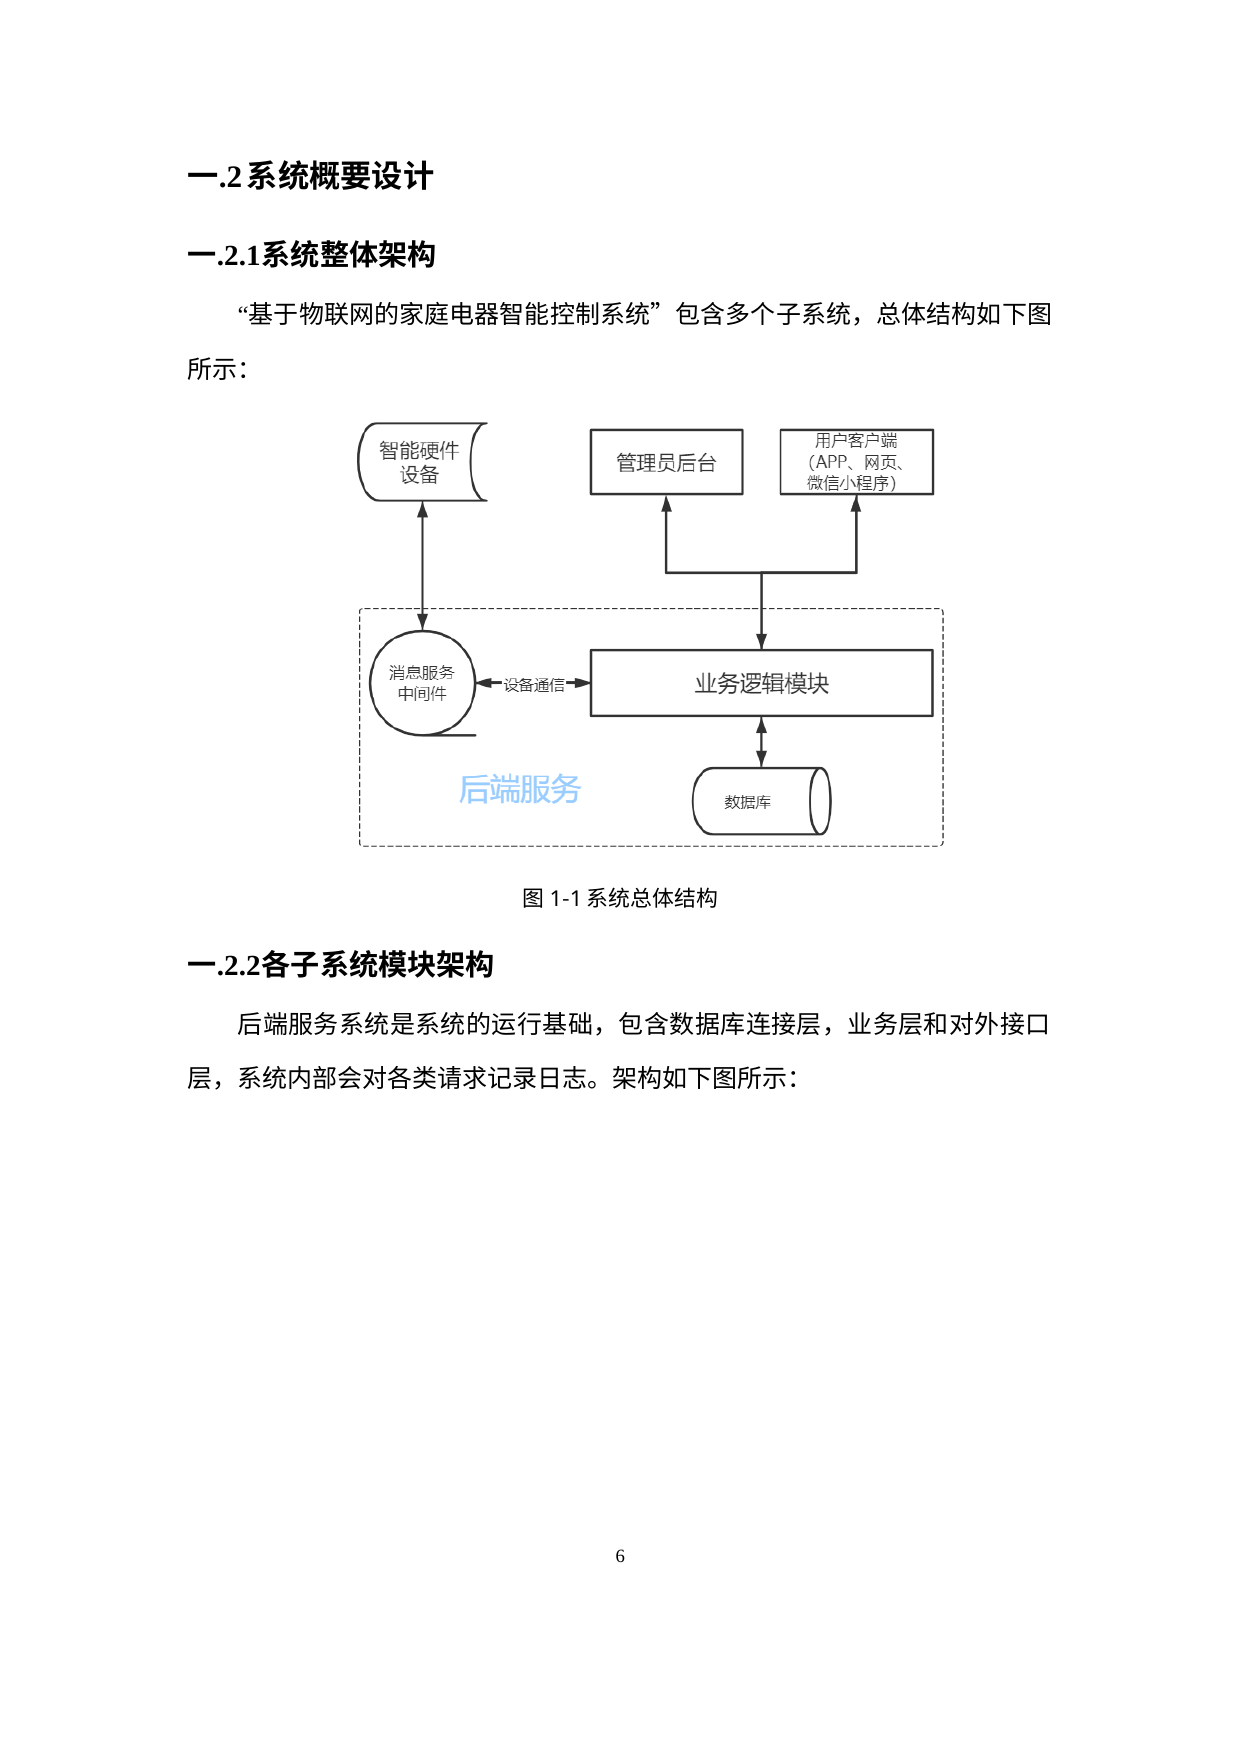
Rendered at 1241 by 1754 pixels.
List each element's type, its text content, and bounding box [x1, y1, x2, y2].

subtitle 各子系统模块架构 [187, 941, 1053, 983]
picture [336, 403, 954, 855]
text 后端服务系统是系统的运行基础，包含数据库连接层，业务层和对外接口层，系统内部会对各类请求记录日志。架构如下图所示： [187, 1004, 1053, 1095]
subtitle 系统概要设计 [187, 151, 1053, 196]
subtitle 系统整体架构 [187, 231, 1053, 274]
text “基于物联网的家庭电器智能控制系统”包含多个子系统，总体结构如下图所示： [187, 295, 1053, 385]
